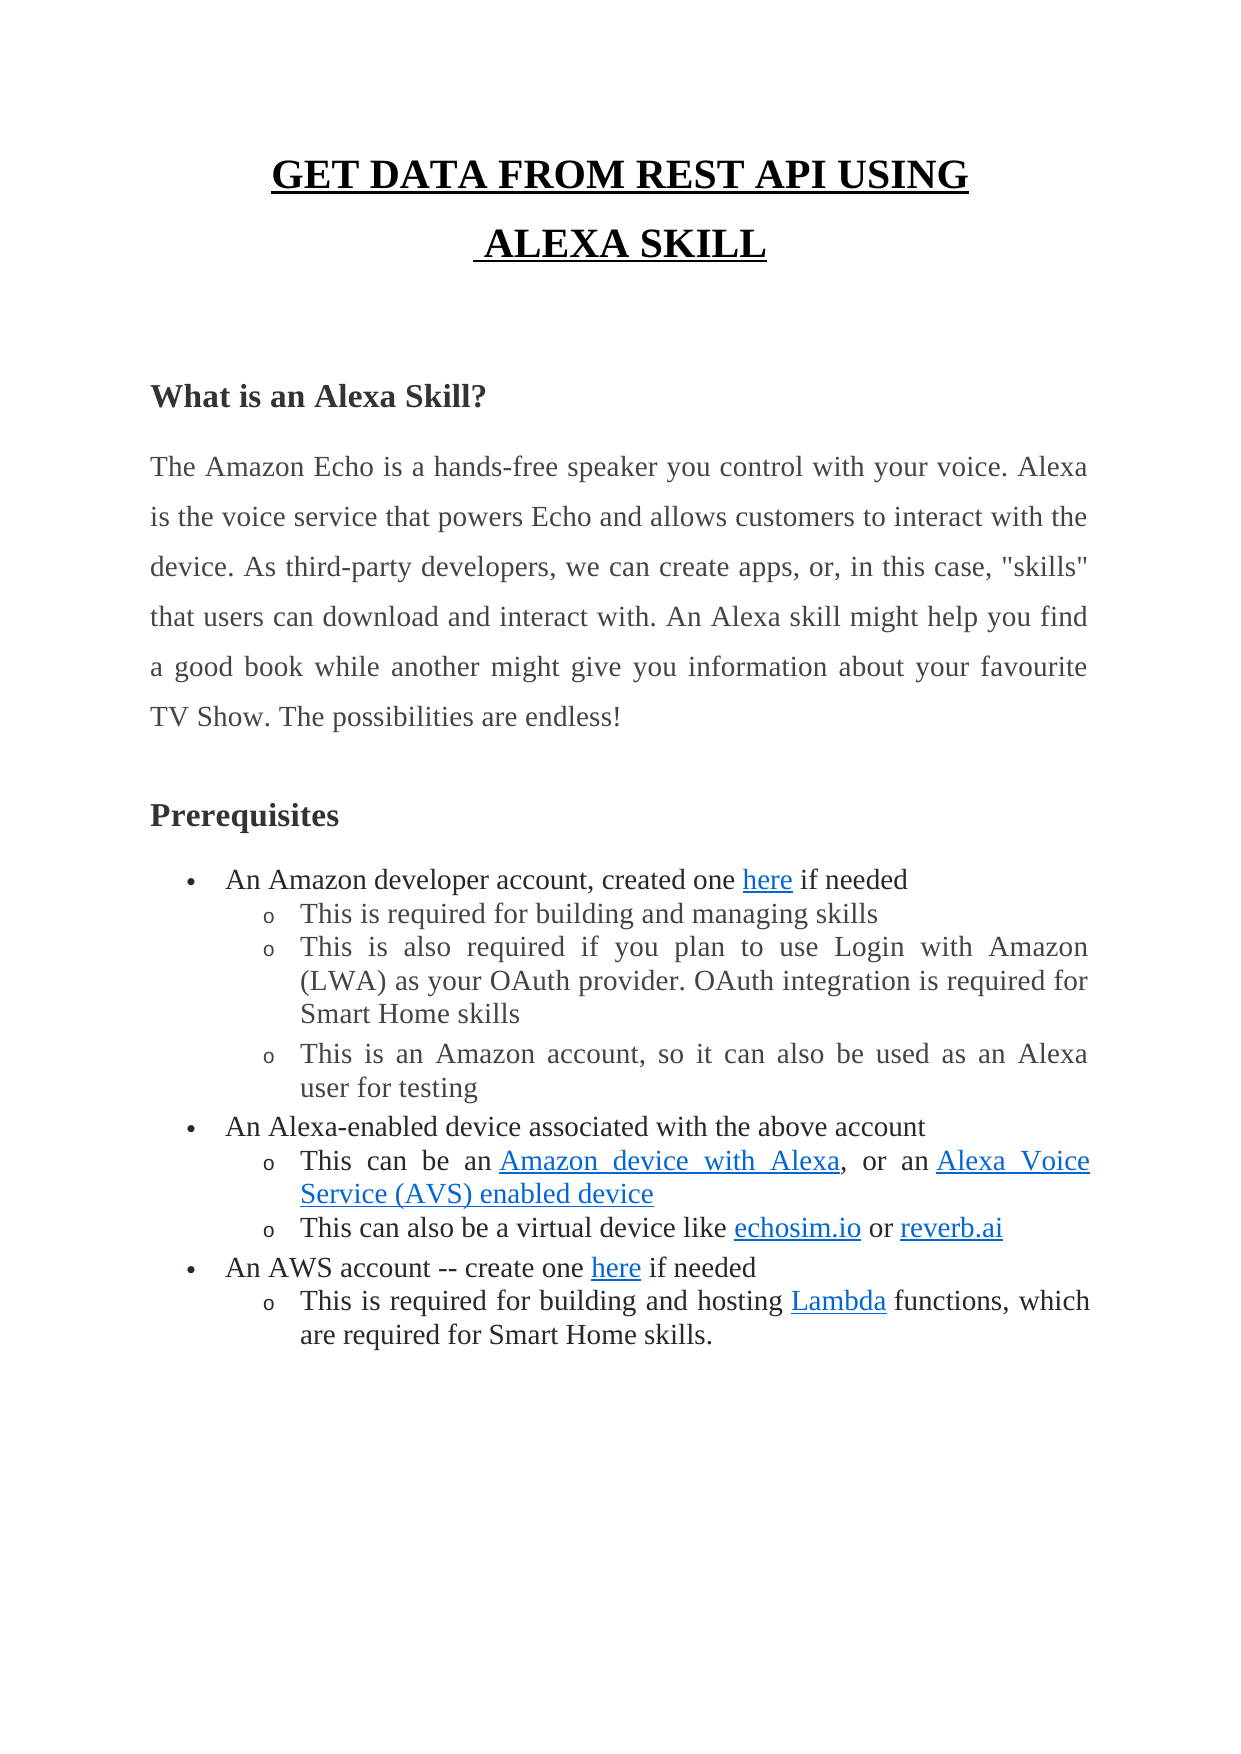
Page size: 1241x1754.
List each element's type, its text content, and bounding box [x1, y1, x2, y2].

list An AWS account -- create one here if needed [187, 1250, 1090, 1283]
text The Amazon Echo is a hands-free speaker you control with your voice. Alexa is the voice service that powers Echo and allows customers to interact with the device. As third-party developers, we can create apps, or, in this case, "skills" that users can download and interact with. An Alexa skill might help you find a good book while another might give you information about your favourite TV Show. The possibilities are endless! [150, 433, 1090, 733]
list This can be an Amazon device with Alexa, or an Alexa Voice Service (AVS) enabled device [262, 1143, 1090, 1210]
list This is required for building and hosting Lambda functions, which are required for Smart Home skills. [262, 1283, 1090, 1351]
list This is an Amazon account, so it can also be used as an Alexa user for testing [262, 1036, 1090, 1103]
text GET DATA FROM REST API USING [150, 150, 1090, 198]
list This can also be a virtual device like echosim.io or reverb.ai [262, 1210, 1090, 1244]
text ALEXA SKILL [150, 218, 1090, 266]
list This is also required if you plan to use Login with Amazon (LWA) as your OAuth provider. OAuth integration is required for Smart Home skills [262, 929, 1090, 1030]
list An Alexa-enabled device associated with the above account [187, 1109, 1090, 1143]
text Prerequisites [150, 774, 1090, 833]
list An Amazon developer account, created one here if needed [187, 862, 1090, 896]
list This is required for building and managing skills [262, 896, 1090, 929]
text What is an Alexa Skill? [150, 355, 1090, 414]
